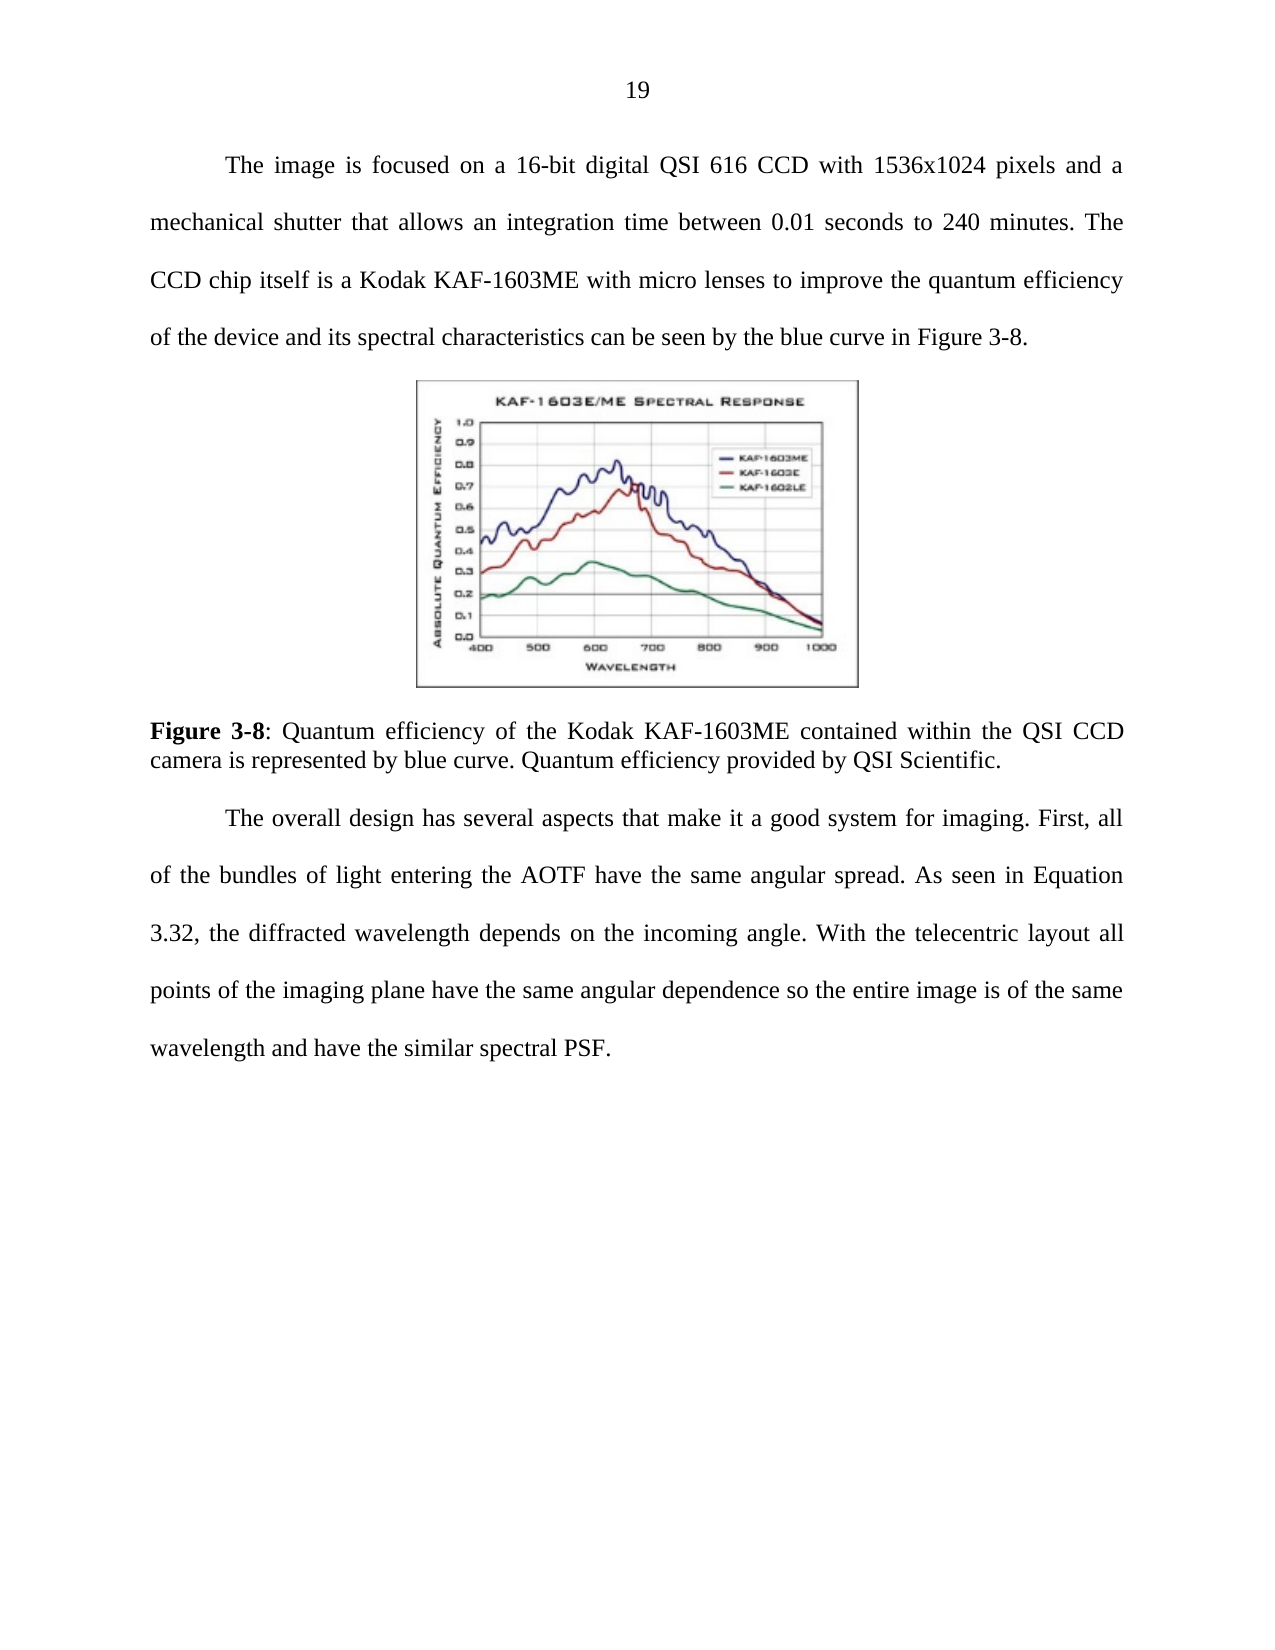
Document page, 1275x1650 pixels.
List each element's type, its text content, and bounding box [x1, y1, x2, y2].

text Figure 3-8: Quantum efficiency of the Kodak KAF-1603ME contained within the QSI CCD camera is represented by blue curve. Quantum efficiency provided by QSI Scientific. [150, 716, 1125, 774]
text The overall design has several aspects that make it a good system for imaging. First, all of the bundles of light entering the AOTF have the same angular spread. As seen in Equation 3.32, the diffracted wavelength depends on the incoming angle. With the telecentric layout all points of the imaging plane have the same angular dependence so the entire image is of the same wavelength and have the similar spectral PSF. [150, 803, 1125, 1061]
text The image is focused on a 16-bit digital QSI 616 CCD with 1536x1024 pixels and a mechanical shutter that allows an integration time between 0.01 seconds to 240 minutes. The CCD chip itself is a Kodak KAF-1603ME with micro lenses to improve the quantum efficiency of the device and its spectral characteristics can be seen by the blue curve in Figure 3-8. [150, 150, 1125, 351]
picture [416, 380, 859, 688]
